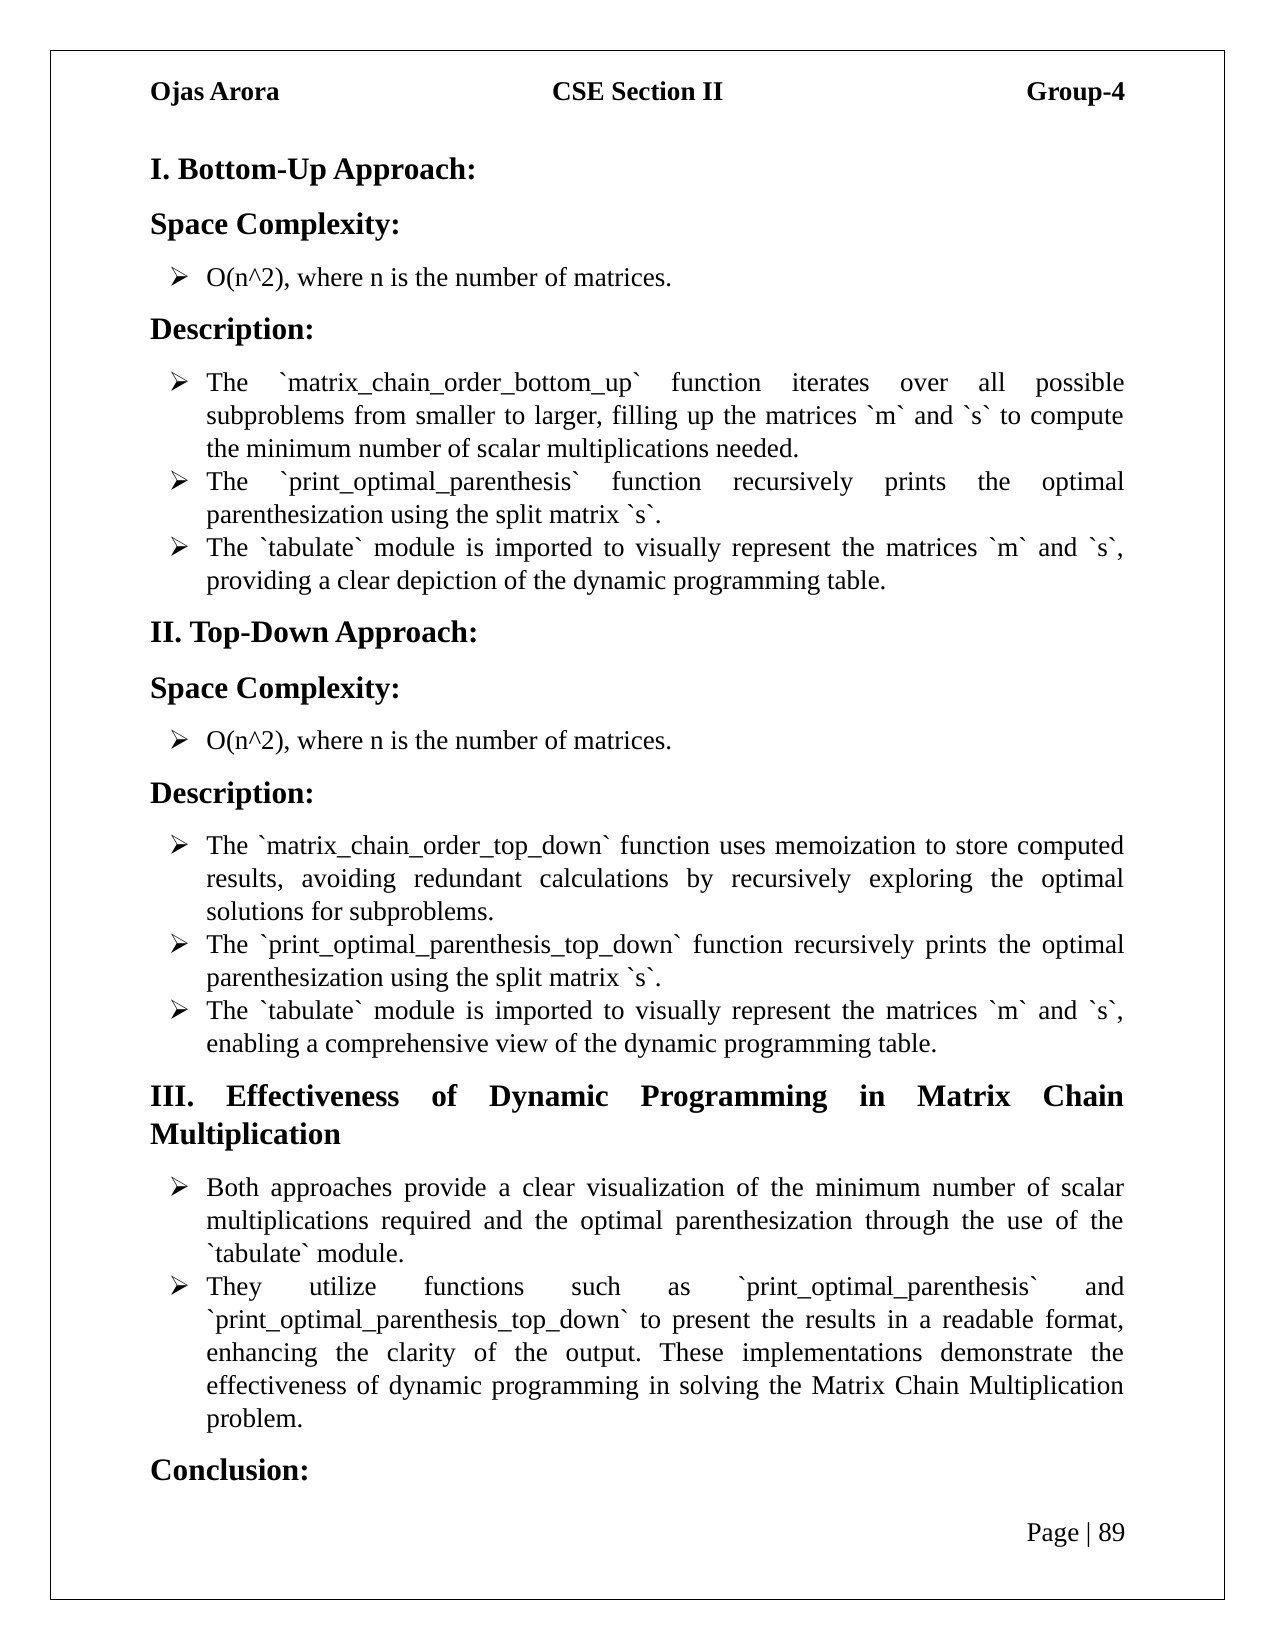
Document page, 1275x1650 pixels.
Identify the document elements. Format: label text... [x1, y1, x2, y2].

text I. Bottom-Up Approach: [150, 150, 1125, 186]
list The `matrix_chain_order_bottom_up` function iterates over all possible subproblems from smaller to larger, filling up the matrices `m` and `s` to compute the minimum number of scalar multiplications needed. [169, 366, 1125, 463]
list The `print_optimal_parenthesis` function recursively prints the optimal parenthesization using the split matrix `s`. [169, 465, 1125, 529]
list The `matrix_chain_order_top_down` function uses memoization to store computed results, avoiding redundant calculations by recursively exploring the optimal solutions for subproblems. [169, 829, 1125, 927]
text III. Effectiveness of Dynamic Programming in Matrix Chain Multiplication [150, 1077, 1125, 1152]
text Description: [150, 311, 1125, 347]
text Space Complexity: [150, 669, 1125, 705]
list The `print_optimal_parenthesis_top_down` function recursively prints the optimal parenthesization using the split matrix `s`. [169, 928, 1125, 992]
list The `tabulate` module is imported to visually represent the matrices `m` and `s`, providing a clear depiction of the dynamic programming table. [169, 531, 1125, 595]
text Conclusion: [150, 1451, 1125, 1487]
list They utilize functions such as `print_optimal_parenthesis` and `print_optimal_parenthesis_top_down` to present the results in a readable format, enhancing the clarity of the output. These implementations demonstrate the effectiveness of dynamic programming in solving the Matrix Chain Multiplication problem. [169, 1270, 1125, 1433]
text II. Top-Down Approach: [150, 613, 1125, 649]
text Space Complexity: [150, 205, 1125, 241]
text Description: [150, 774, 1125, 810]
list The `tabulate` module is imported to visually represent the matrices `m` and `s`, enabling a comprehensive view of the dynamic programming table. [169, 994, 1125, 1058]
list Both approaches provide a clear visualization of the minimum number of scalar multiplications required and the optimal parenthesization through the use of the `tabulate` module. [169, 1171, 1125, 1268]
list O(n^2), where n is the number of matrices. [169, 261, 1125, 292]
list O(n^2), where n is the number of matrices. [169, 724, 1125, 756]
